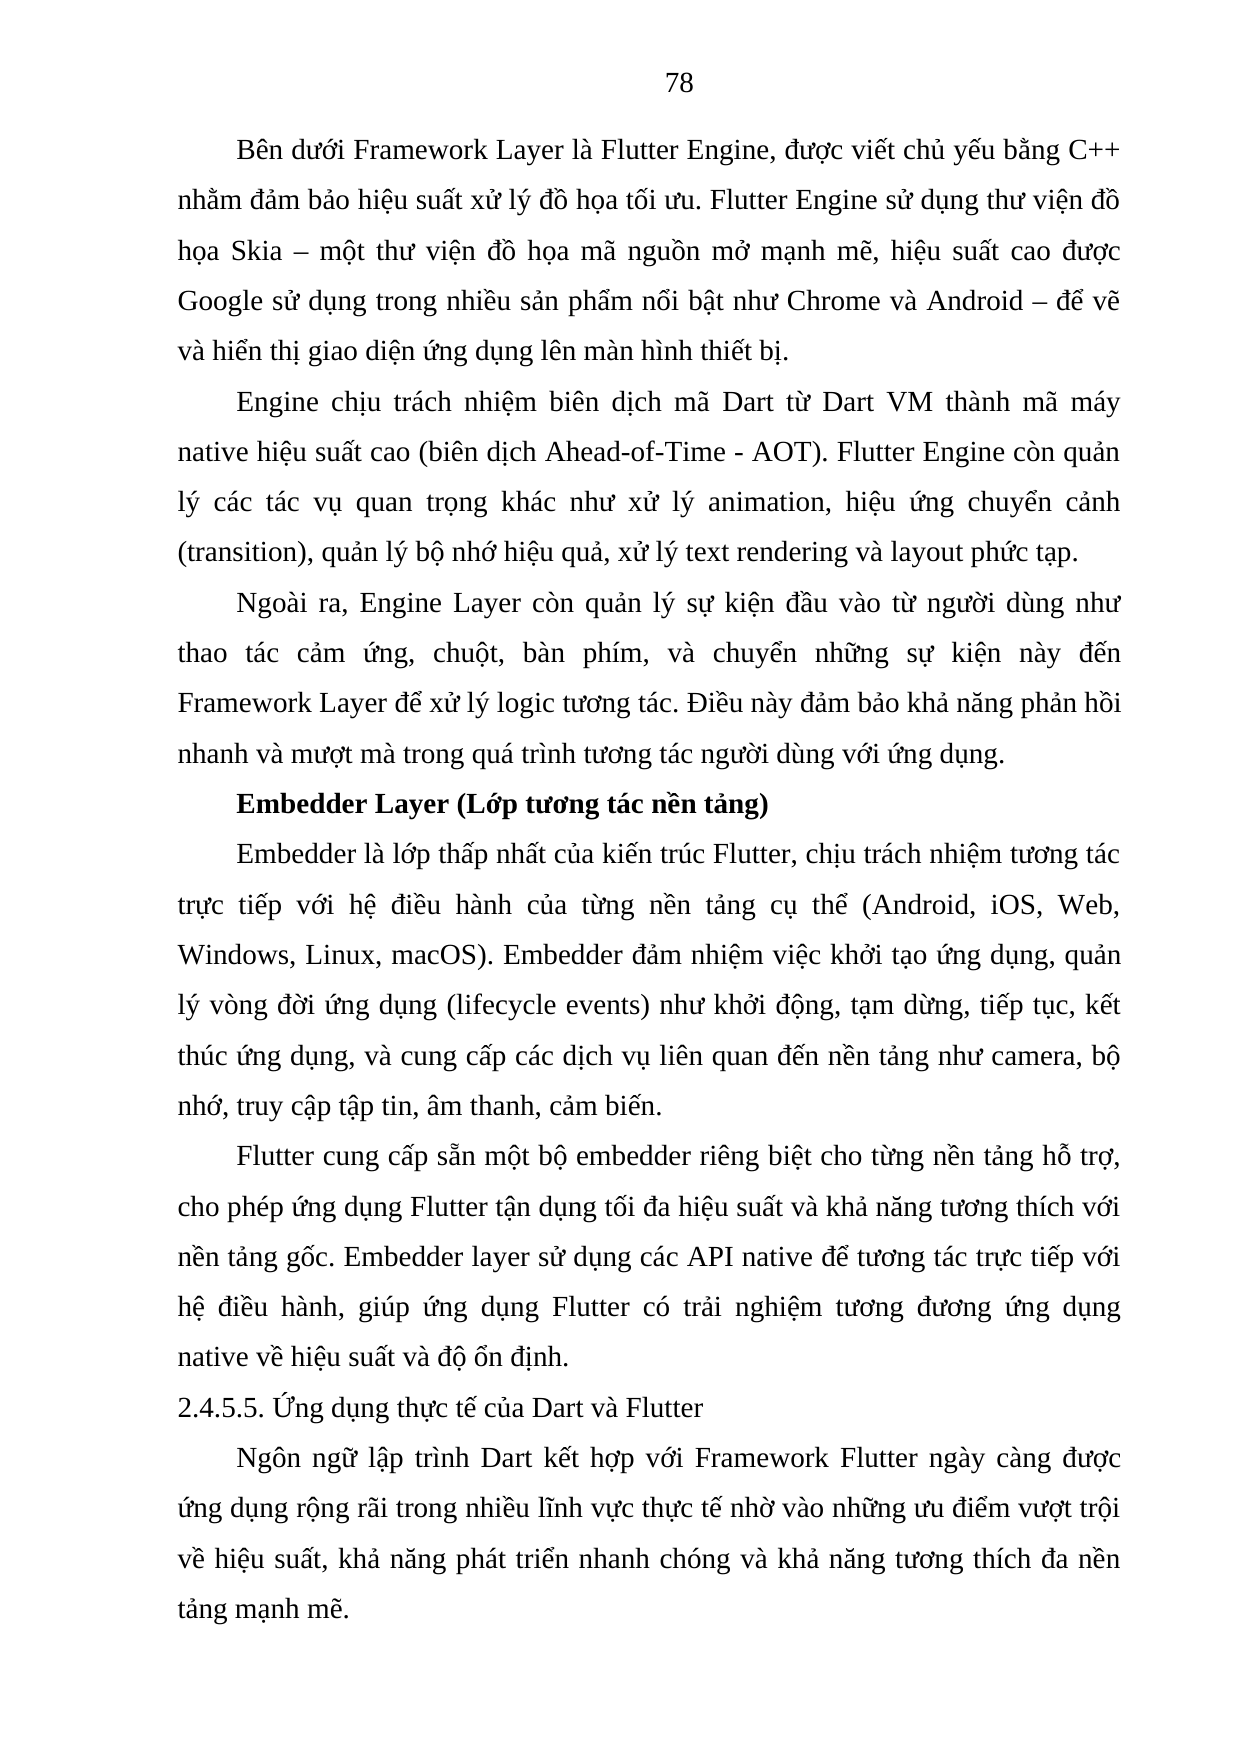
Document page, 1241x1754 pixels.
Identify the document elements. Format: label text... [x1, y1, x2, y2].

text Embedder là lớp thấp nhất của kiến trúc Flutter, chịu trách nhiệm tương tác trực tiếp với hệ điều hành của từng nền tảng cụ thể (Android, iOS, Web, Windows, Linux, macOS). Embedder đảm nhiệm việc khởi tạo ứng dụng, quản lý vòng đời ứng dụng (lifecycle events) như khởi động, tạm dừng, tiếp tục, kết thúc ứng dụng, và cung cấp các dịch vụ liên quan đến nền tảng như camera, bộ nhớ, truy cập tập tin, âm thanh, cảm biến. [177, 836, 1122, 1122]
text Embedder Layer (Lớp tương tác nền tảng) [177, 786, 1122, 820]
text Engine chịu trách nhiệm biên dịch mã Dart từ Dart VM thành mã máy native hiệu suất cao (biên dịch Ahead-of-Time - AOT). Flutter Engine còn quản lý các tác vụ quan trọng khác như xử lý animation, hiệu ứng chuyển cảnh (transition), quản lý bộ nhớ hiệu quả, xử lý text rendering và layout phức tạp. [177, 384, 1122, 568]
subtitle 2.4.5.5. Ứng dụng thực tế của Dart và Flutter [177, 1390, 1122, 1423]
text Ngoài ra, Engine Layer còn quản lý sự kiện đầu vào từ người dùng như thao tác cảm ứng, chuột, bàn phím, và chuyển những sự kiện này đến Framework Layer để xử lý logic tương tác. Điều này đảm bảo khả năng phản hồi nhanh và mượt mà trong quá trình tương tác người dùng với ứng dụng. [177, 585, 1122, 769]
text Bên dưới Framework Layer là Flutter Engine, được viết chủ yếu bằng C++ nhằm đảm bảo hiệu suất xử lý đồ họa tối ưu. Flutter Engine sử dụng thư viện đồ họa Skia – một thư viện đồ họa mã nguồn mở mạnh mẽ, hiệu suất cao được Google sử dụng trong nhiều sản phẩm nổi bật như Chrome và Android – để vẽ và hiển thị giao diện ứng dụng lên màn hình thiết bị. [177, 132, 1122, 367]
text Flutter cung cấp sẵn một bộ embedder riêng biệt cho từng nền tảng hỗ trợ, cho phép ứng dụng Flutter tận dụng tối đa hiệu suất và khả năng tương thích với nền tảng gốc. Embedder layer sử dụng các API native để tương tác trực tiếp với hệ điều hành, giúp ứng dụng Flutter có trải nghiệm tương đương ứng dụng native về hiệu suất và độ ổn định. [177, 1138, 1122, 1373]
text Ngôn ngữ lập trình Dart kết hợp với Framework Flutter ngày càng được ứng dụng rộng rãi trong nhiều lĩnh vực thực tế nhờ vào những ưu điểm vượt trội về hiệu suất, khả năng phát triển nhanh chóng và khả năng tương thích đa nền tảng mạnh mẽ. [177, 1440, 1122, 1625]
